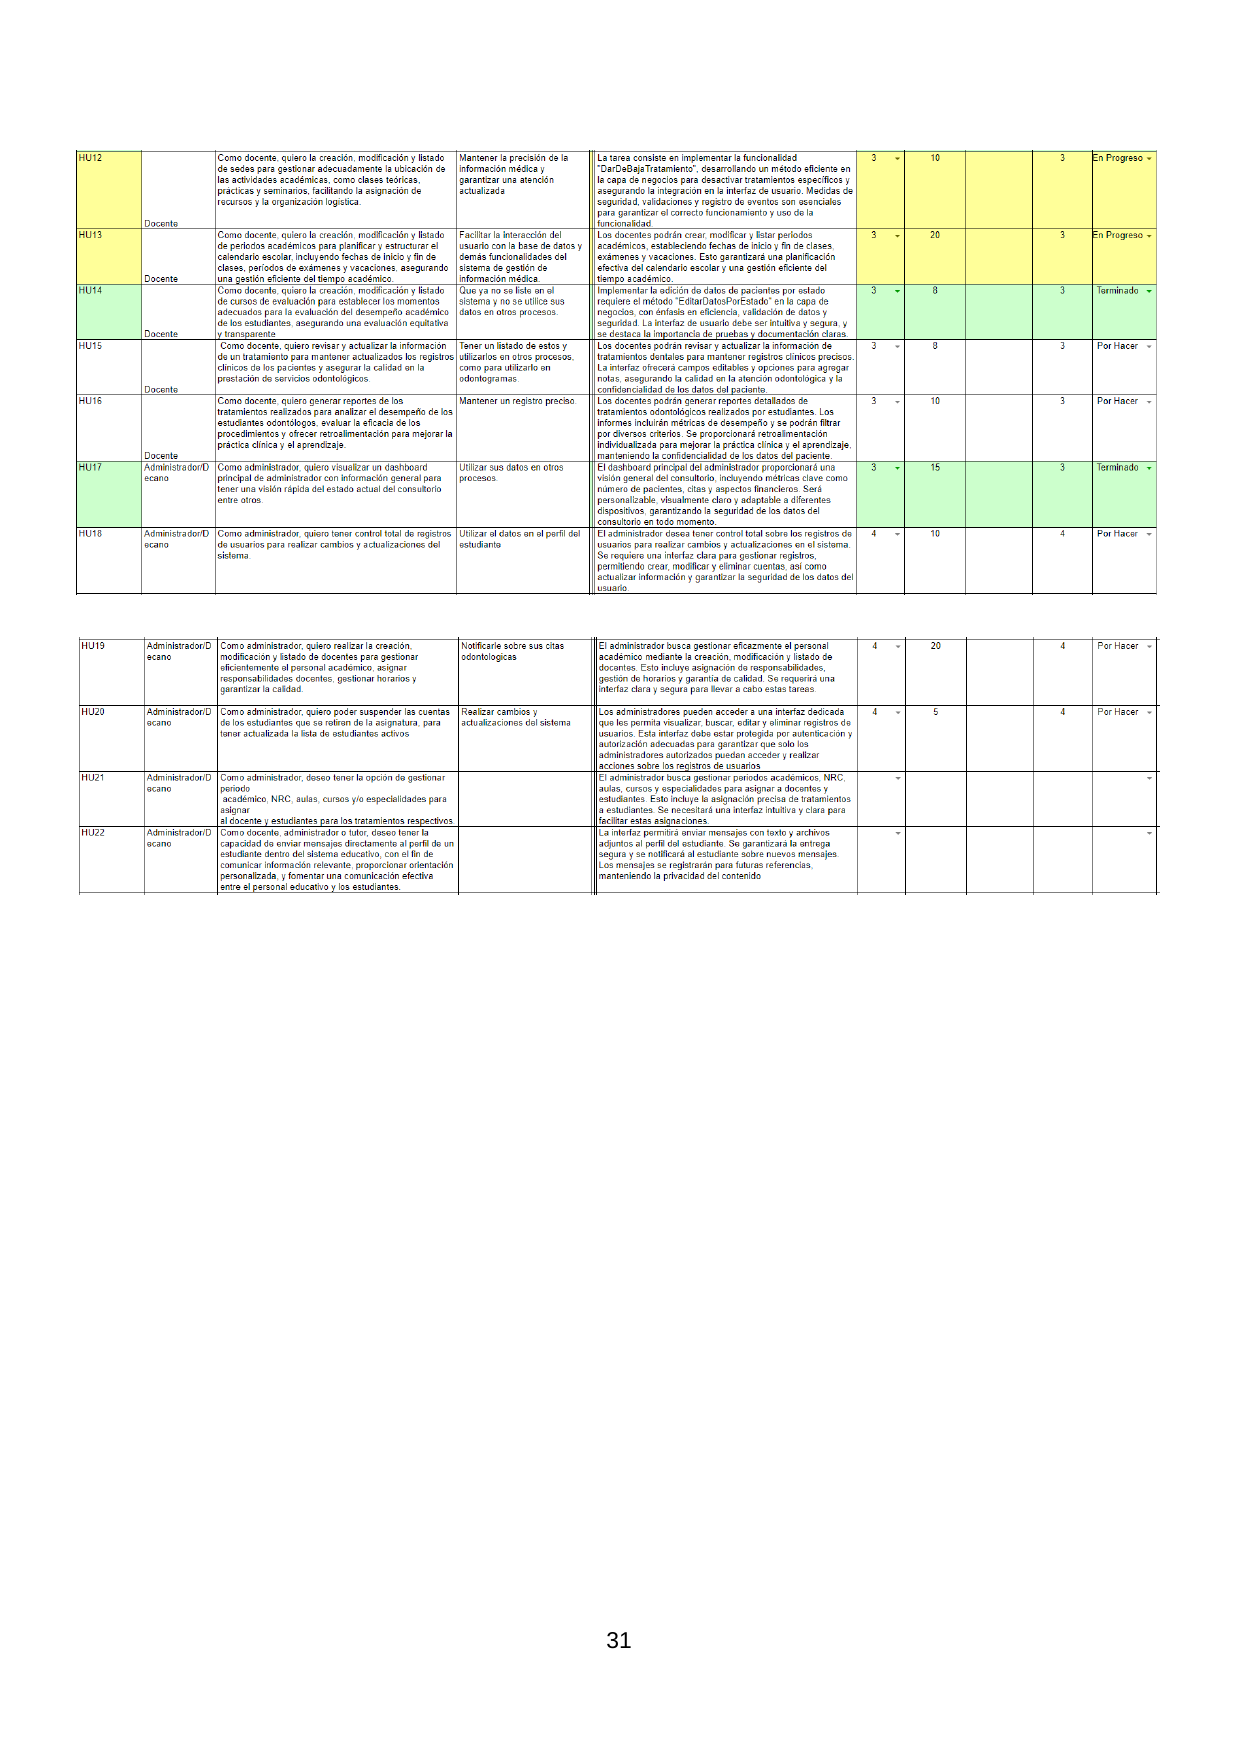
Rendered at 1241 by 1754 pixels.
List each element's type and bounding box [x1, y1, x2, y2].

picture [73, 150, 1157, 595]
picture [73, 637, 1160, 895]
